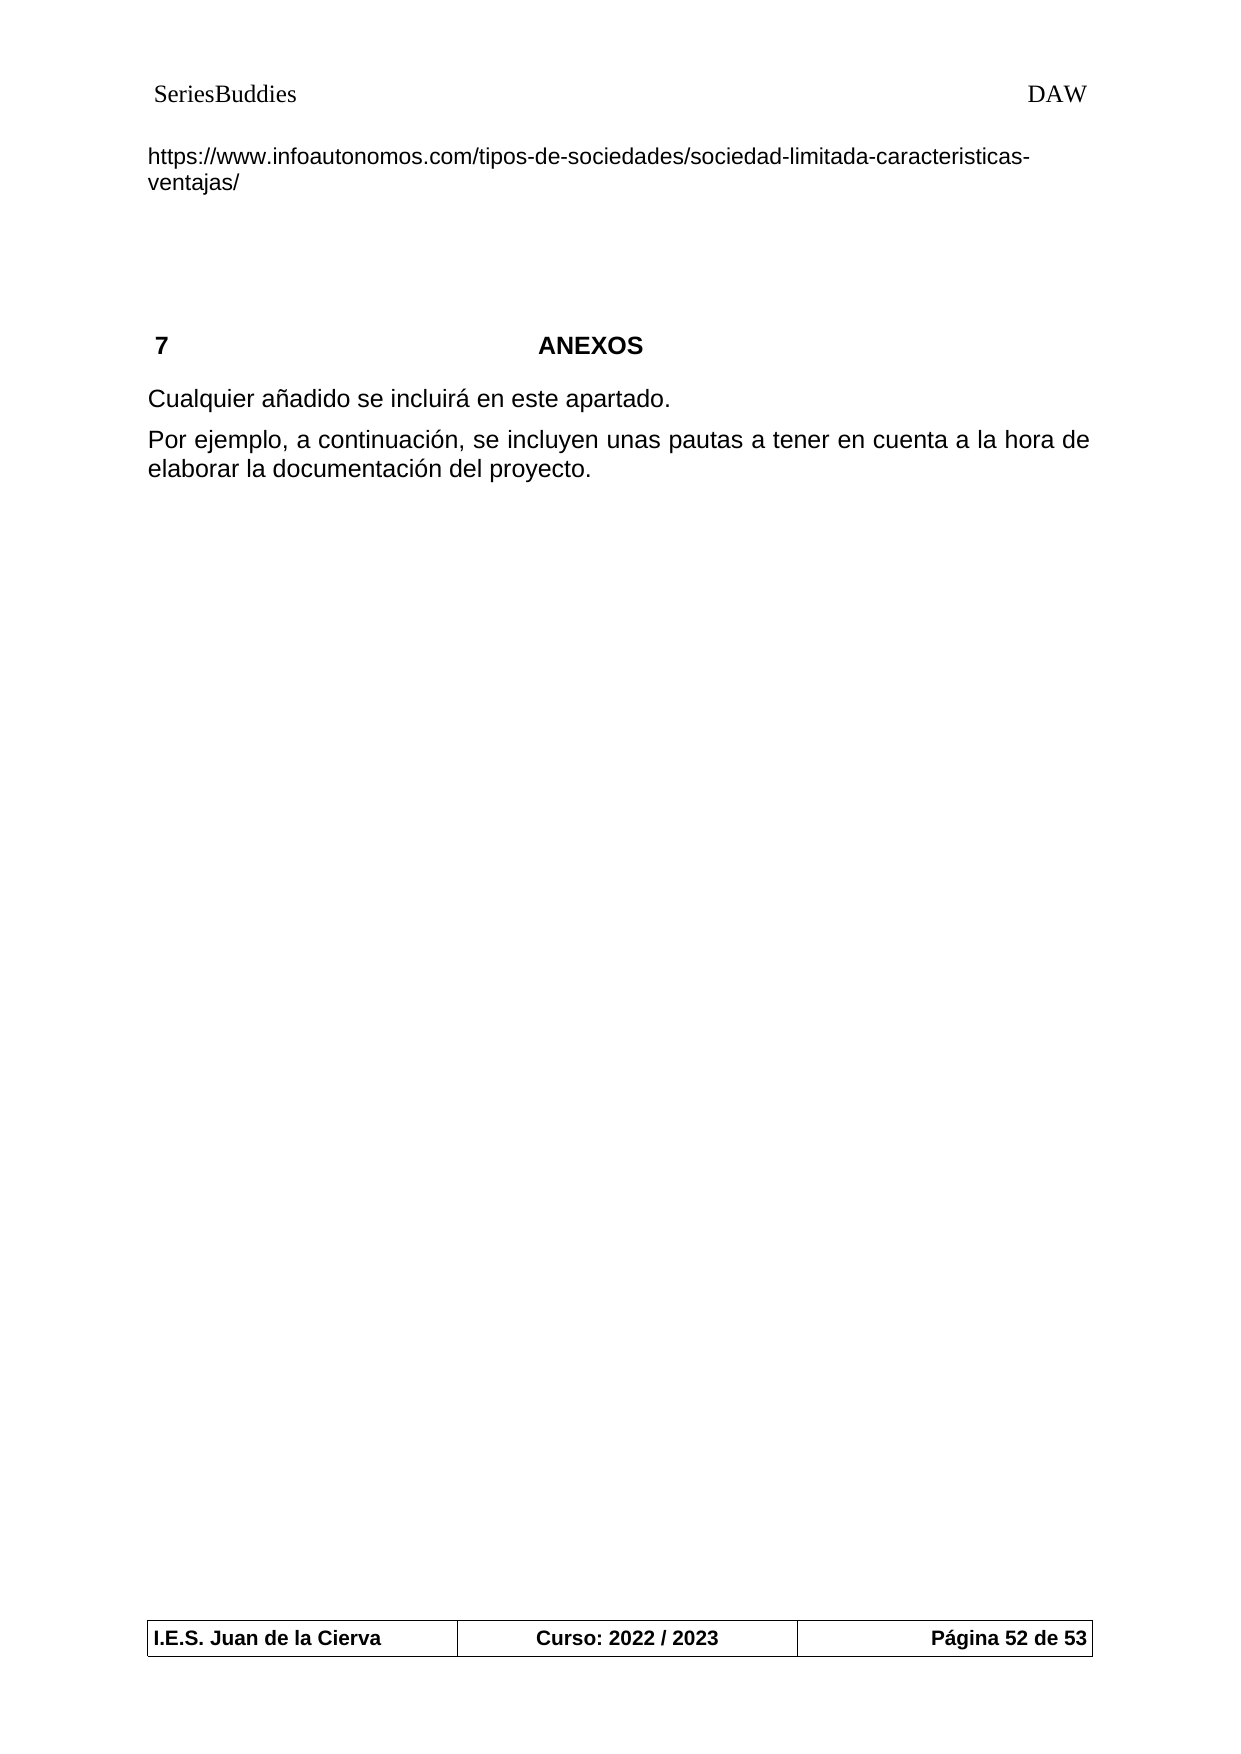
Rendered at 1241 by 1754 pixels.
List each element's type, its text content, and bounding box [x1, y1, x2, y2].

text Cualquier añadido se incluirá en este apartado. [148, 384, 1093, 412]
text Por ejemplo, a continuación, se incluyen unas pautas a tener en cuenta a la hora de elaborar la documentación del proyecto. [148, 425, 1093, 482]
subtitle ANEXOS [148, 331, 1093, 360]
text https://www.infoautonomos.com/tipos-de-sociedades/sociedad-limitada-caracteristicas-ventajas/ [148, 143, 1093, 195]
